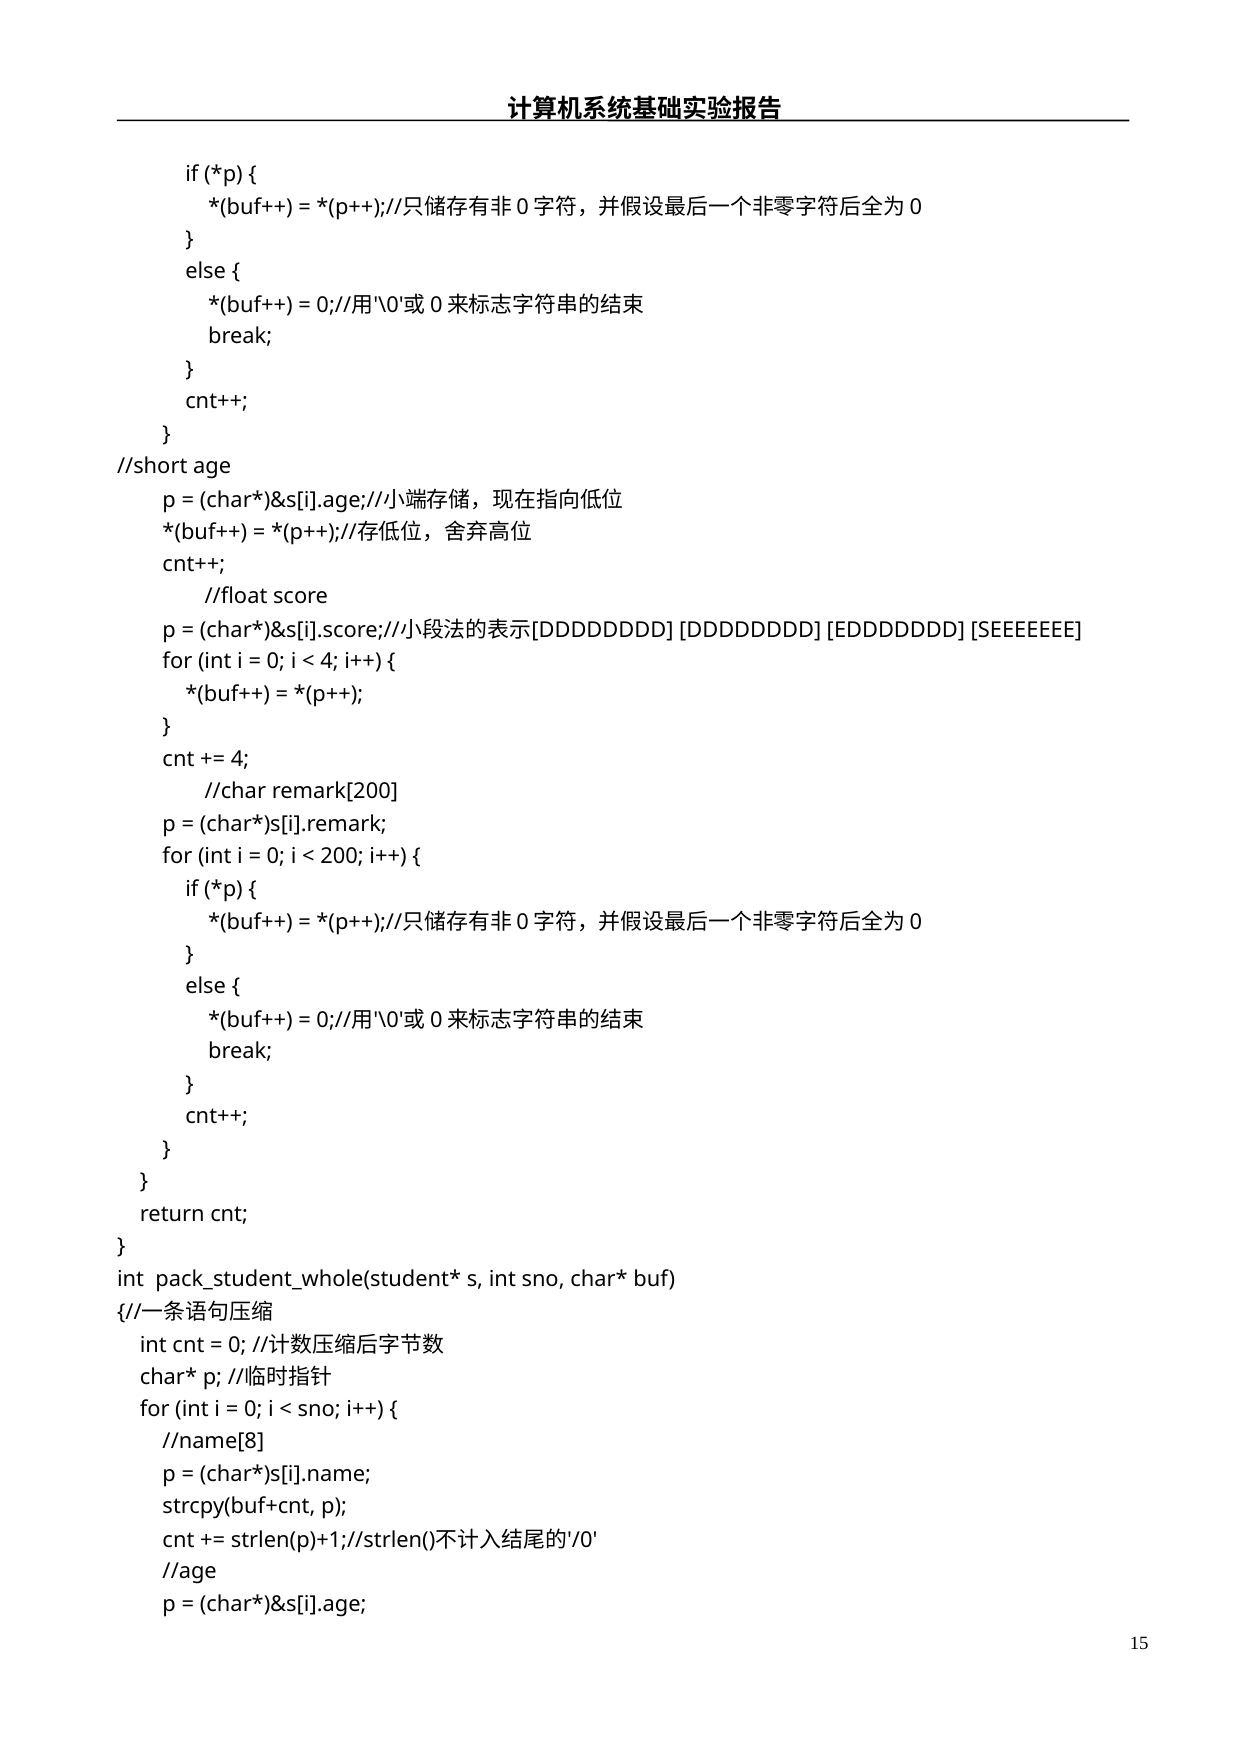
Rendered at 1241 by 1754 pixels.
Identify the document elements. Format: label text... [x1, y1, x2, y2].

text char* p; //临时指针 [117, 1359, 1123, 1391]
text //name[8] [117, 1424, 1123, 1456]
text *(buf++) = *(p++); [117, 676, 1123, 709]
text cnt++; [117, 1099, 1123, 1131]
text cnt++; [117, 384, 1123, 416]
text break; [117, 319, 1123, 351]
text else { [117, 254, 1123, 286]
text } [117, 1164, 1123, 1196]
text for (int i = 0; i < 4; i++) { [117, 644, 1123, 676]
text return cnt; [117, 1196, 1123, 1229]
text cnt += strlen(p)+1;//strlen()不计入结尾的'/0' [117, 1521, 1123, 1554]
text *(buf++) = 0;//用'\0'或0来标志字符串的结束 [117, 1001, 1123, 1034]
text } [117, 1229, 1123, 1261]
text //float score [117, 579, 1123, 611]
text strcpy(buf+cnt, p); [117, 1489, 1123, 1521]
text if (*p) { [117, 871, 1123, 904]
text p = (char*)&s[i].age; [117, 1586, 1123, 1619]
text } [117, 221, 1123, 254]
text //short age [117, 449, 1123, 481]
text p = (char*)&s[i].age;//小端存储，现在指向低位 [117, 481, 1123, 514]
text //char remark[200] [117, 774, 1123, 806]
text for (int i = 0; i < sno; i++) { [117, 1391, 1123, 1424]
text cnt += 4; [117, 741, 1123, 774]
text p = (char*)s[i].name; [117, 1456, 1123, 1489]
text *(buf++) = *(p++);//只储存有非0字符，并假设最后一个非零字符后全为0 [117, 189, 1123, 221]
text } [117, 1066, 1123, 1099]
text {//一条语句压缩 [117, 1294, 1123, 1326]
text cnt++; [117, 546, 1123, 579]
text } [117, 416, 1123, 449]
text //age [117, 1554, 1123, 1586]
text else { [117, 969, 1123, 1001]
text break; [117, 1034, 1123, 1066]
text int pack_student_whole(student* s, int sno, char* buf) [117, 1261, 1123, 1294]
text for (int i = 0; i < 200; i++) { [117, 839, 1123, 871]
text p = (char*)s[i].remark; [117, 806, 1123, 839]
text p = (char*)&s[i].score;//小段法的表示[DDDDDDDD] [DDDDDDDD] [EDDDDDDD] [SEEEEEEE] [117, 611, 1123, 644]
text *(buf++) = *(p++);//存低位，舍弃高位 [117, 514, 1123, 546]
text int cnt = 0; //计数压缩后字节数 [117, 1326, 1123, 1359]
text } [117, 1131, 1123, 1164]
text } [117, 351, 1123, 384]
text if (*p) { [117, 156, 1123, 189]
text *(buf++) = 0;//用'\0'或0来标志字符串的结束 [117, 286, 1123, 319]
text *(buf++) = *(p++);//只储存有非0字符，并假设最后一个非零字符后全为0 [117, 904, 1123, 936]
text } [117, 936, 1123, 969]
text } [117, 709, 1123, 741]
